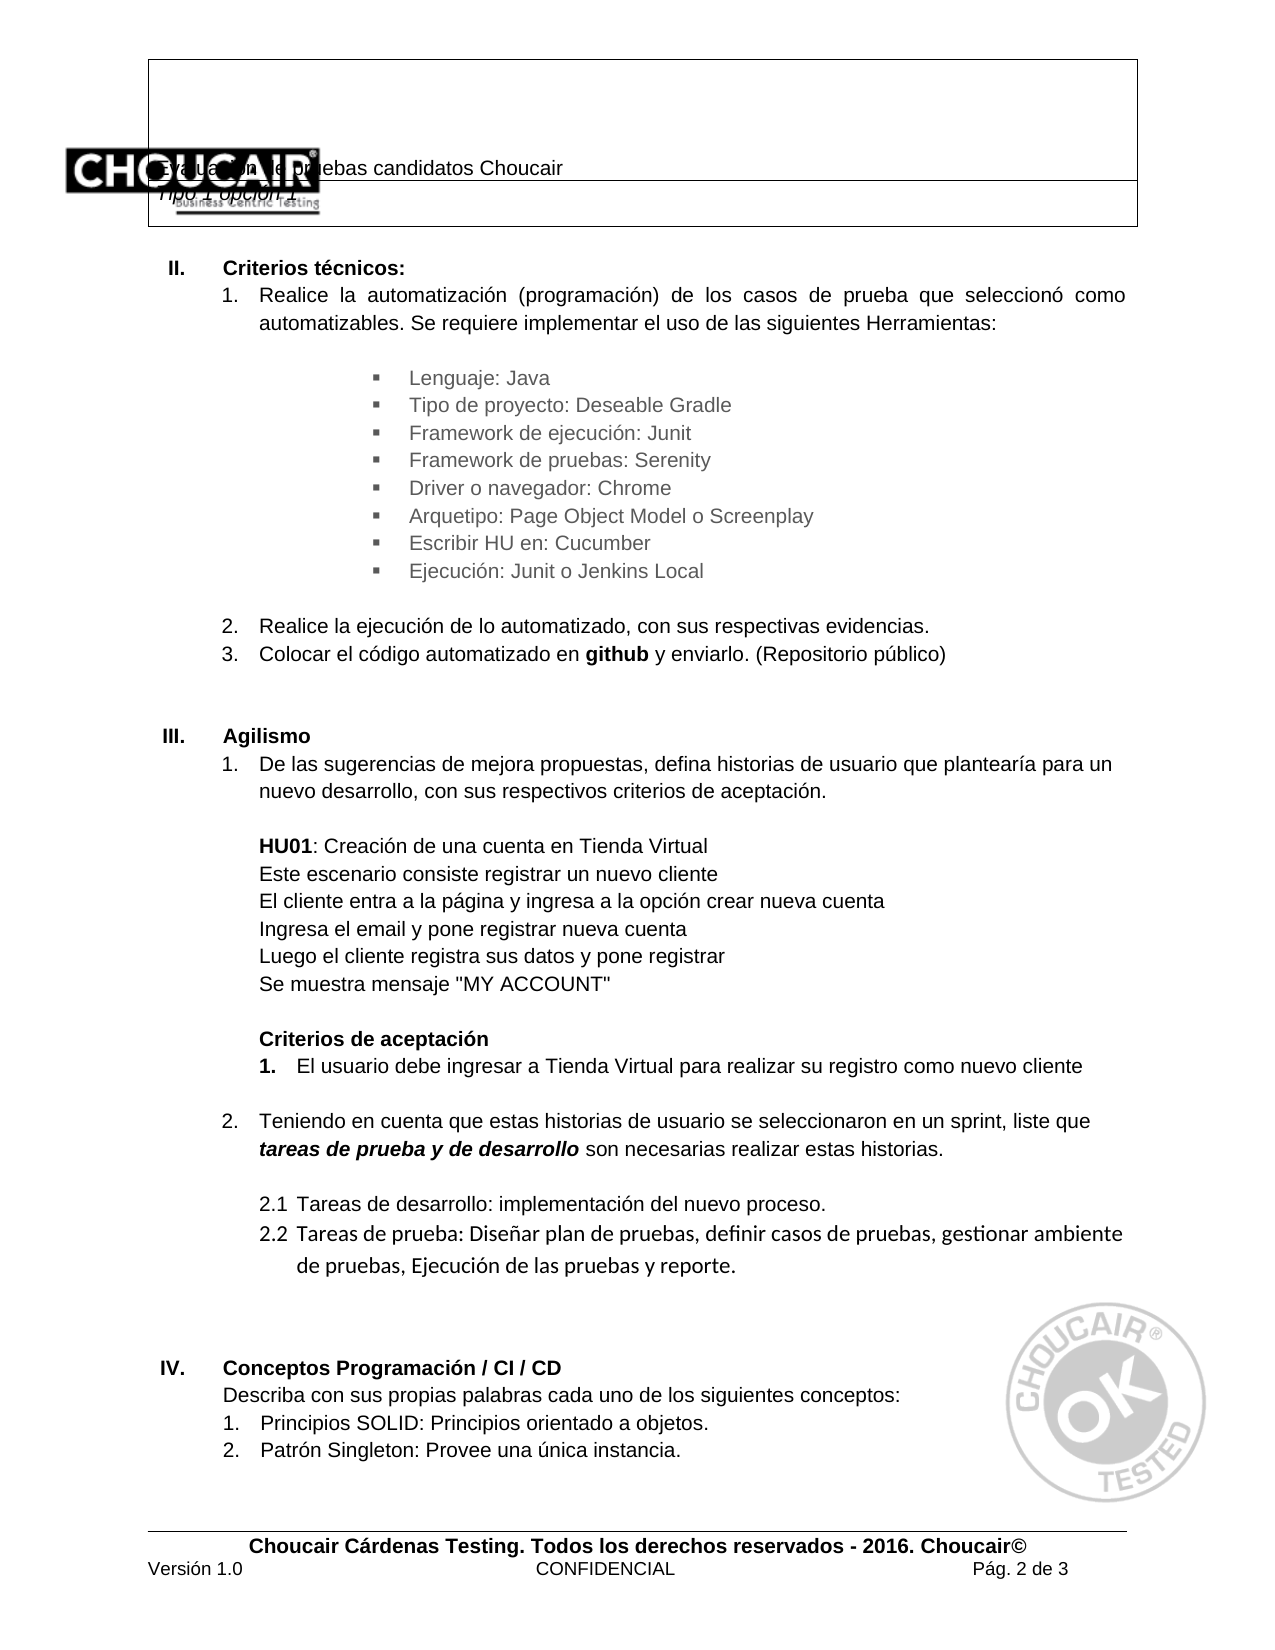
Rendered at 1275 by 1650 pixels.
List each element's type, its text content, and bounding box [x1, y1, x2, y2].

list Realice la ejecución de lo automatizado, con sus respectivas evidencias. [221, 614, 1127, 638]
list Ingresa el email y pone registrar nueva cuenta [259, 916, 1127, 940]
picture [149, 142, 327, 180]
list Teniendo en cuenta que estas historias de usuario se seleccionaron en un sprint, liste que tareas de prueba y de desarrollo son necesarias realizar estas historias. [221, 1109, 1127, 1160]
picture [1000, 1296, 1211, 1507]
list De las sugerencias de mejora propuestas, defina historias de usuario que plantearía para un nuevo desarrollo, con sus respectivos criterios de aceptación. [221, 751, 1127, 803]
list Colocar el código automatizado en github y enviarlo. (Repositorio público) [221, 641, 1127, 665]
list Criterios de aceptación [259, 1026, 1127, 1050]
list Tipo de proyecto: Deseable Gradle [371, 393, 1127, 417]
list Ejecución: Junit o Jenkins Local [371, 559, 1127, 583]
list El usuario debe ingresar a Tienda Virtual para realizar su registro como nuevo cliente [259, 1054, 1127, 1078]
list Lenguaje: Java [371, 366, 1127, 389]
picture [60, 142, 148, 222]
list Principios SOLID: Principios orientado a objetos. [223, 1411, 1127, 1434]
list Framework de pruebas: Serenity [371, 448, 1127, 472]
list HU01: Creación de una cuenta en Tienda Virtual [259, 834, 1127, 858]
list Escribir HU en: Cucumber [371, 531, 1127, 555]
list Driver o navegador: Chrome [371, 476, 1127, 500]
list Criterios técnicos: [185, 256, 1127, 279]
list Este escenario consiste registrar un nuevo cliente [259, 861, 1127, 885]
list Arquetipo: Page Object Model o Screenplay [371, 503, 1127, 528]
list Se muestra mensaje "MY ACCOUNT" [259, 971, 1127, 995]
list Realice la automatización (programación) de los casos de prueba que seleccionó como automatizables. Se requiere implementar el uso de las siguientes Herramientas: [221, 283, 1127, 334]
list Patrón Singleton: Provee una única instancia. [223, 1438, 1127, 1462]
list Luego el cliente registra sus datos y pone registrar [259, 944, 1127, 968]
list Framework de ejecución: Junit [371, 421, 1127, 445]
list Describa con sus propias palabras cada uno de los siguientes conceptos: [223, 1383, 1127, 1407]
list Conceptos Programación / CI / CD [185, 1356, 1127, 1379]
list Tareas de prueba: Diseñar plan de pruebas, definir casos de pruebas, gestionar ambiente de pruebas, Ejecución de las pruebas y reporte. [259, 1219, 1127, 1279]
list El cliente entra a la página y ingresa a la opción crear nueva cuenta [259, 889, 1127, 913]
list Tareas de desarrollo: implementación del nuevo proceso. [259, 1191, 1127, 1215]
list Agilismo [185, 724, 1127, 748]
picture [149, 181, 327, 222]
